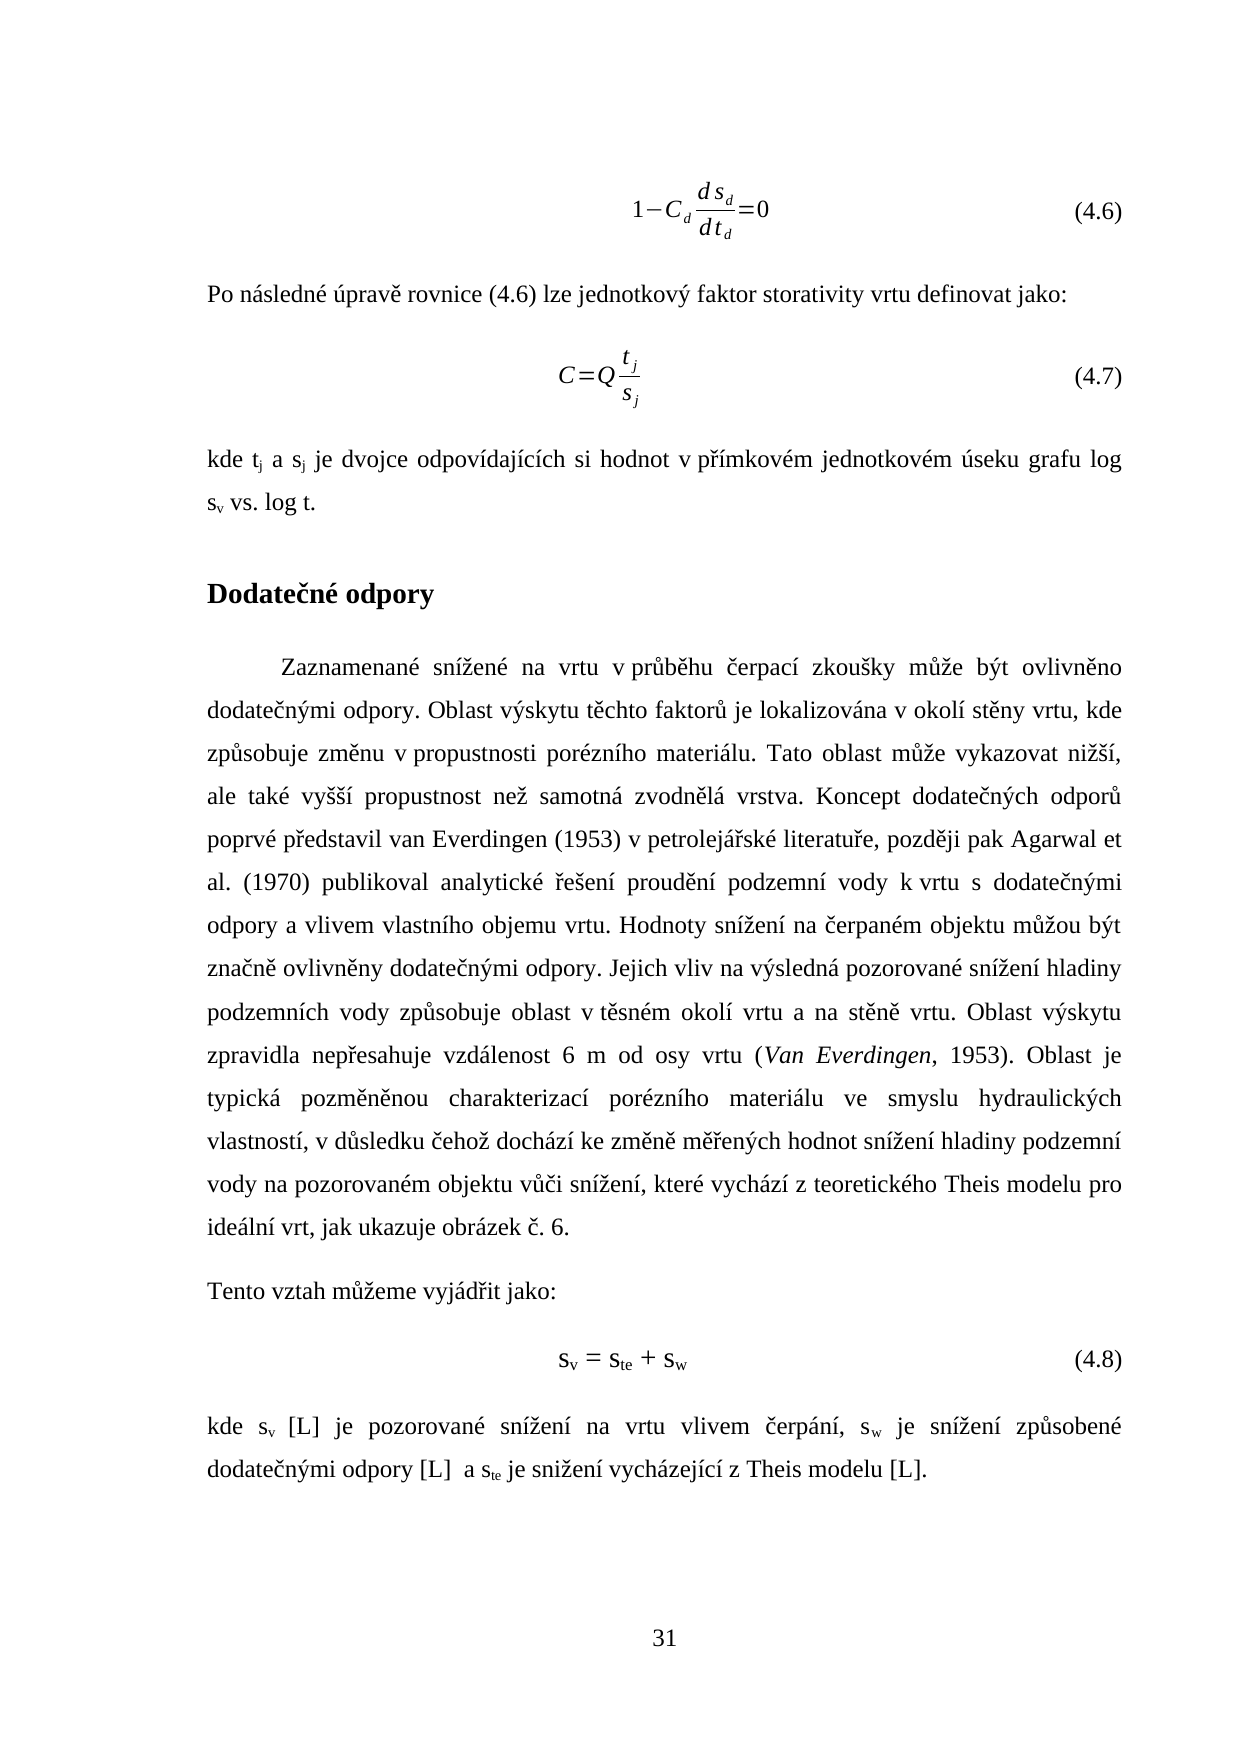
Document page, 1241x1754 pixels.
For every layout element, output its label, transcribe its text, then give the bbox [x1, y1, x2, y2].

text (4.6) [207, 177, 1122, 243]
text Po následné úpravě rovnice (4.6) lze jednotkový faktor storativity vrtu definovat jako: [207, 279, 1122, 307]
text Zaznamenané snížené na vrtu v průběhu čerpací zkoušky může být ovlivněno dodatečnými odpory. Oblast výskytu těchto faktorů je lokalizována v okolí stěny vrtu, kde způsobuje změnu v propustnosti porézního materiálu. Tato oblast může vykazovat nižší, ale také vyšší propustnost než samotná zvodnělá vrstva. Koncept dodatečných odporů poprvé představil van Everdingen (1953) v petrolejářské literatuře, později pak Agarwal et al. (1970) publikoval analytické řešení proudění podzemní vody k vrtu s dodatečnými odpory a vlivem vlastního objemu vrtu. Hodnoty snížení na čerpaném objektu můžou být značně ovlivněny dodatečnými odpory. Jejich vliv na výsledná pozorované snížení hladiny podzemních vody způsobuje oblast v těsném okolí vrtu a na stěně vrtu. Oblast výskytu zpravidla nepřesahuje vzdálenost 6 m od osy vrtu (Van Everdingen, 1953). Oblast je typická pozměněnou charakterizací porézního materiálu ve smyslu hydraulických vlastností, v důsledku čehož dochází ke změně měřených hodnot snížení hladiny podzemní vody na pozorovaném objektu vůči snížení, které vychází z teoretického Theis modelu pro ideální vrt, jak ukazuje obrázek č. 6. [207, 652, 1122, 1241]
text (4.7) [207, 343, 1122, 409]
text Tento vztah můžeme vyjádřit jako: [207, 1276, 1122, 1305]
text kde sv [L] je pozorované snížení na vrtu vlivem čerpání, sw je snížení způsobené dodatečnými odpory [L] a ste je snižení vycházející z Theis modelu [L]. [207, 1411, 1122, 1483]
text sv = ste + sw (4.8) [207, 1340, 1122, 1374]
text kde tj a sj je dvojce odpovídajících si hodnot v přímkovém jednotkovém úseku grafu log sv vs. log t. [207, 444, 1122, 516]
subtitle Dodatečné odpory [207, 576, 1122, 610]
